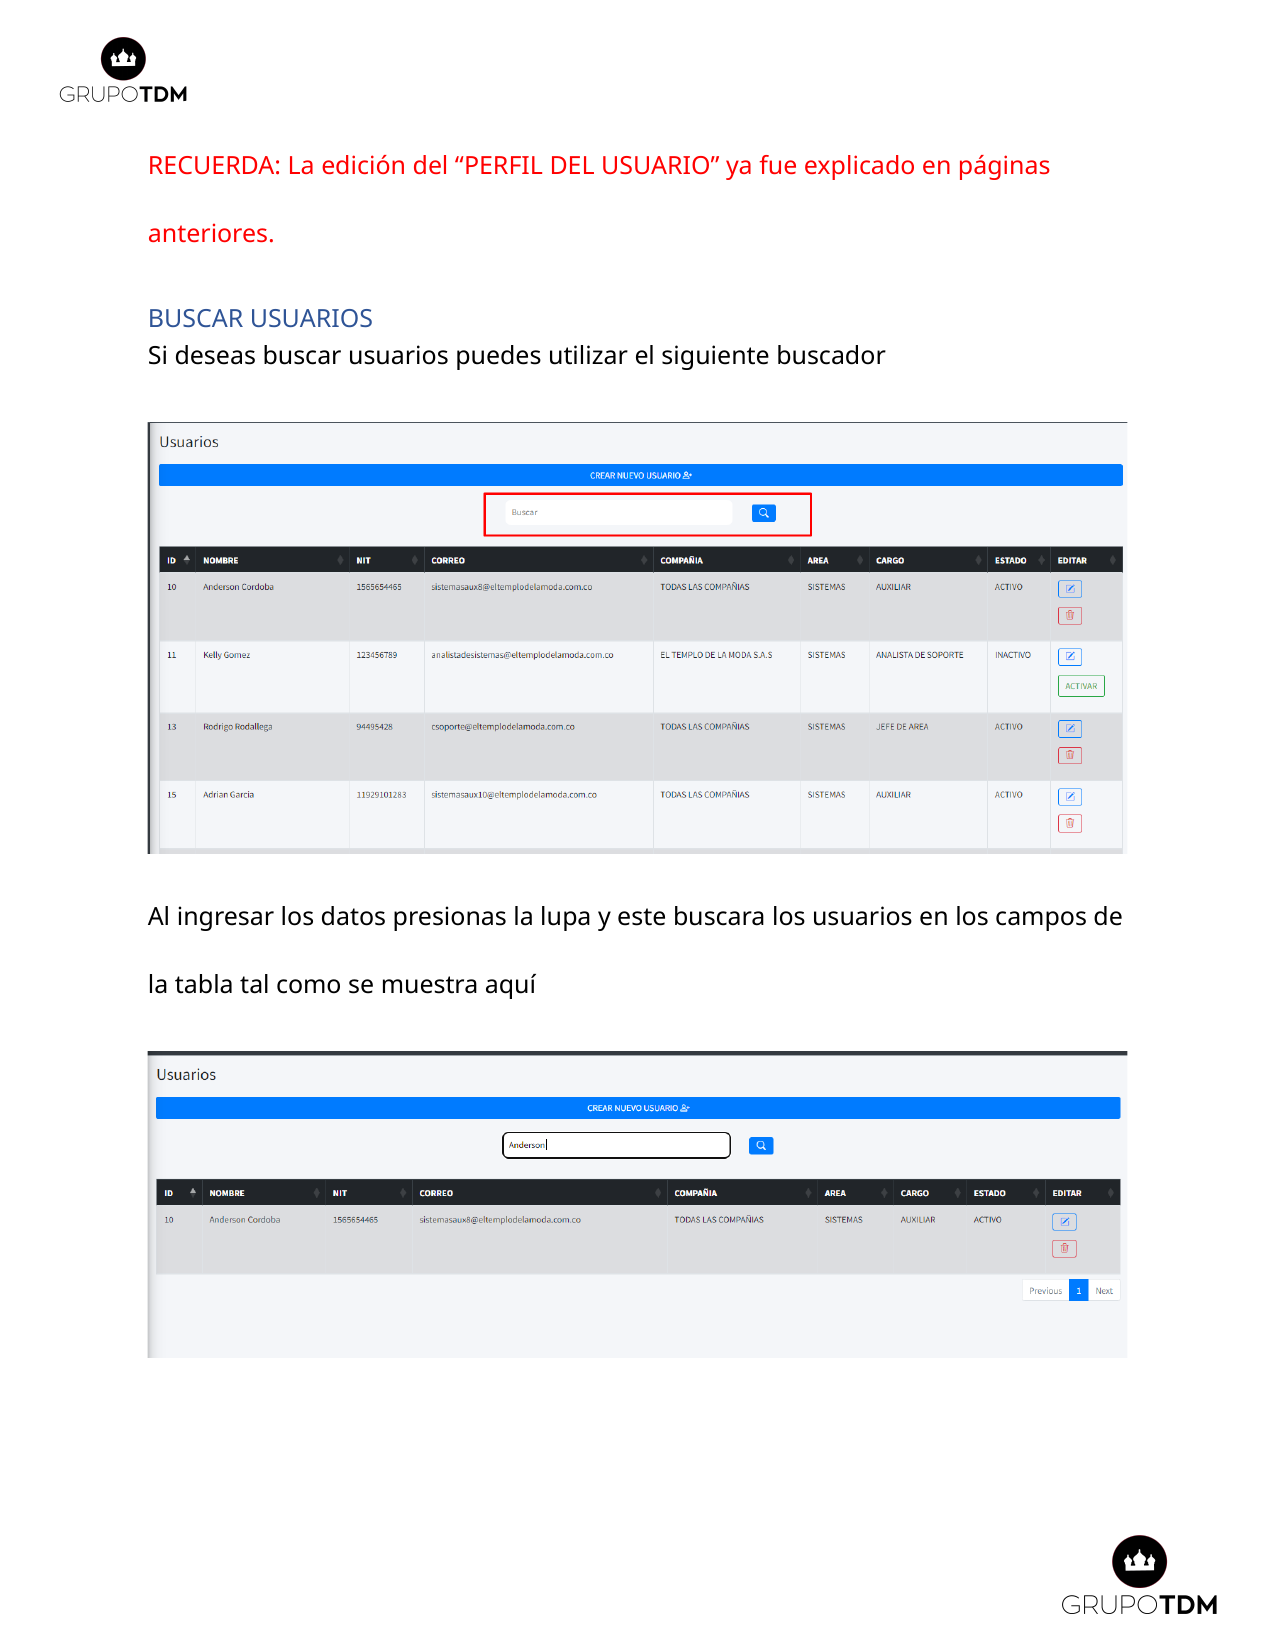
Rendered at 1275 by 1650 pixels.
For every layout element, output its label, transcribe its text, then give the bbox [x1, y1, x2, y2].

text RECUERDA: La edición del “PERFIL DEL USUARIO” ya fue explicado en páginas anteriores. [148, 148, 1127, 250]
text Al ingresar los datos presionas la lupa y este buscara los usuarios en los campos de la tabla tal como se muestra aquí [148, 898, 1127, 1000]
text Si deseas buscar usuarios puedes utilizar el siguiente buscador [148, 337, 1127, 371]
picture [147, 422, 1128, 854]
subtitle BUSCAR USUARIOS [148, 301, 1127, 335]
picture [1054, 1527, 1227, 1622]
picture [51, 29, 196, 108]
picture [147, 1051, 1128, 1358]
